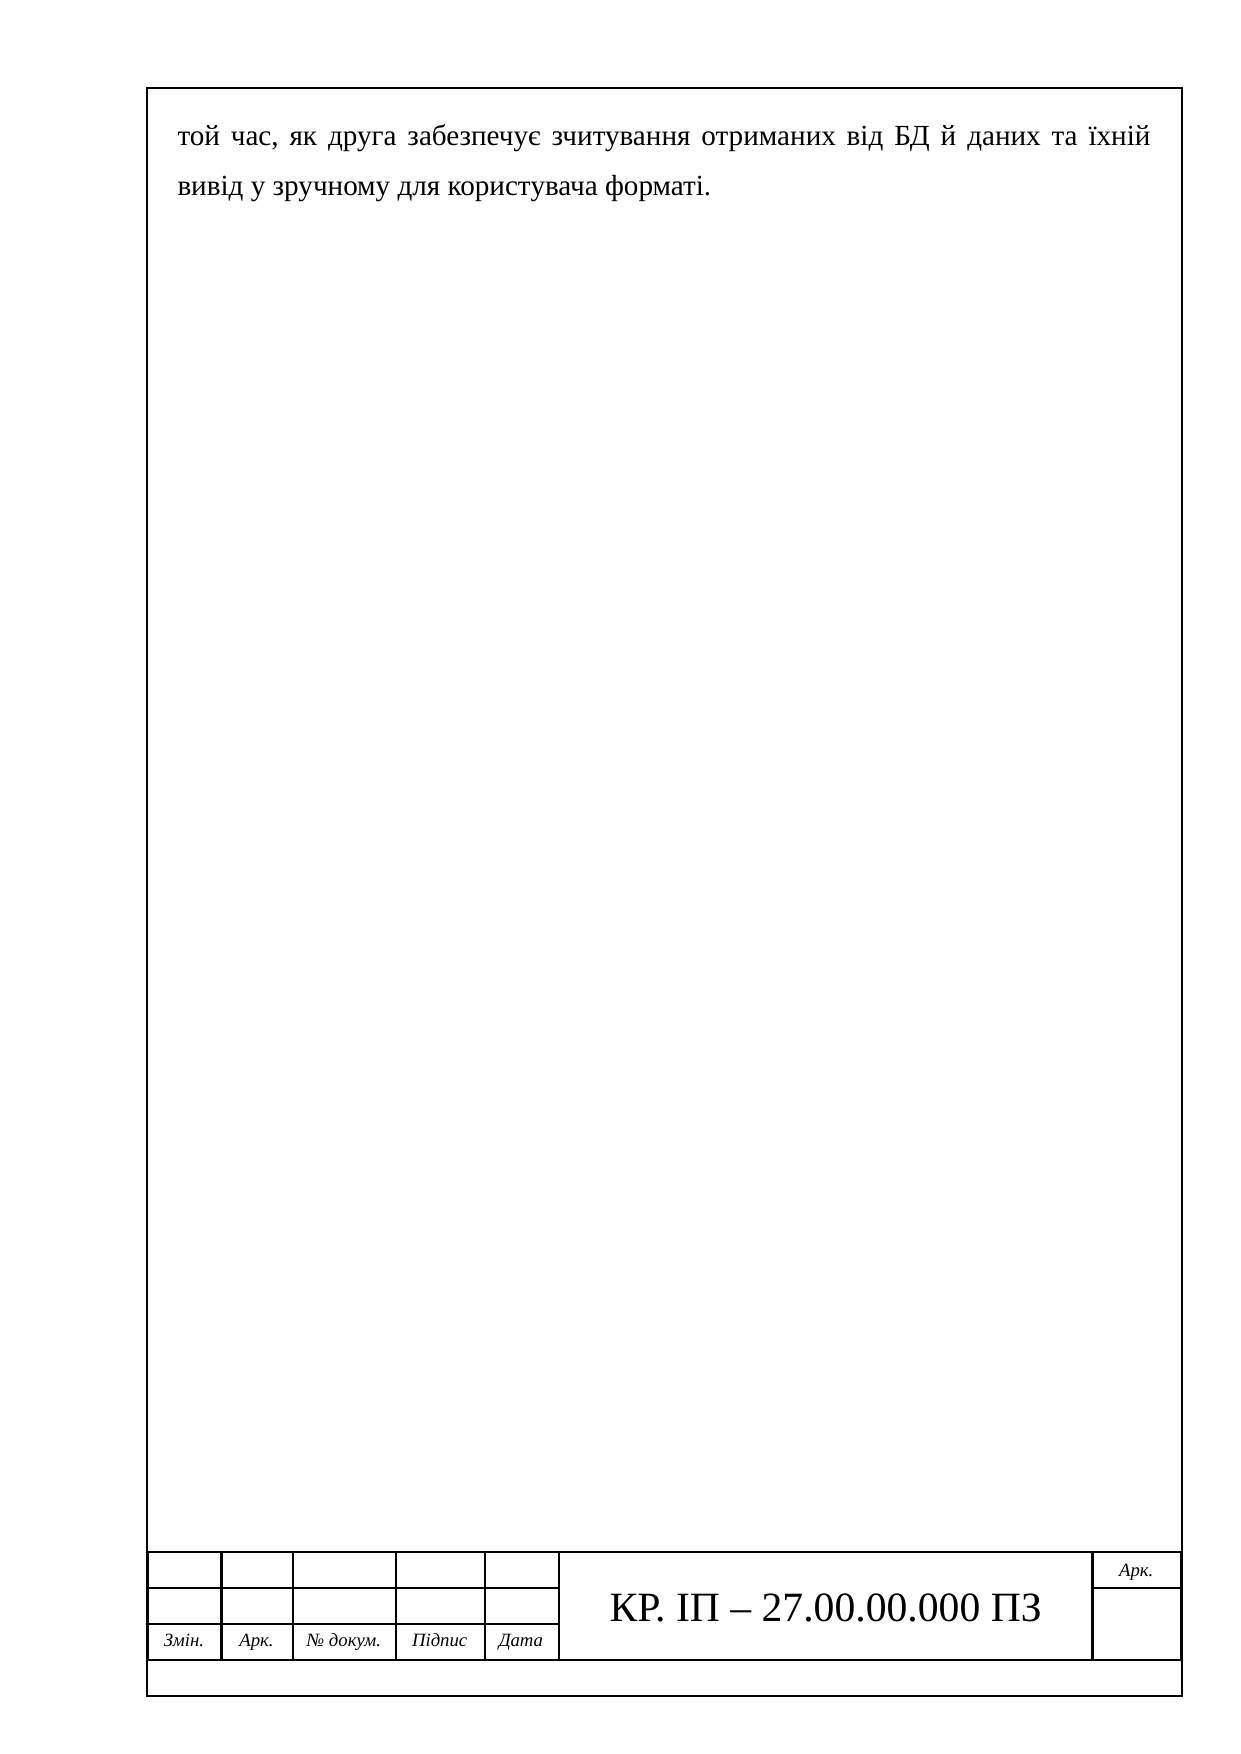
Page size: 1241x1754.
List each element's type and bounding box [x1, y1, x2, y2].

text [177, 118, 1152, 202]
